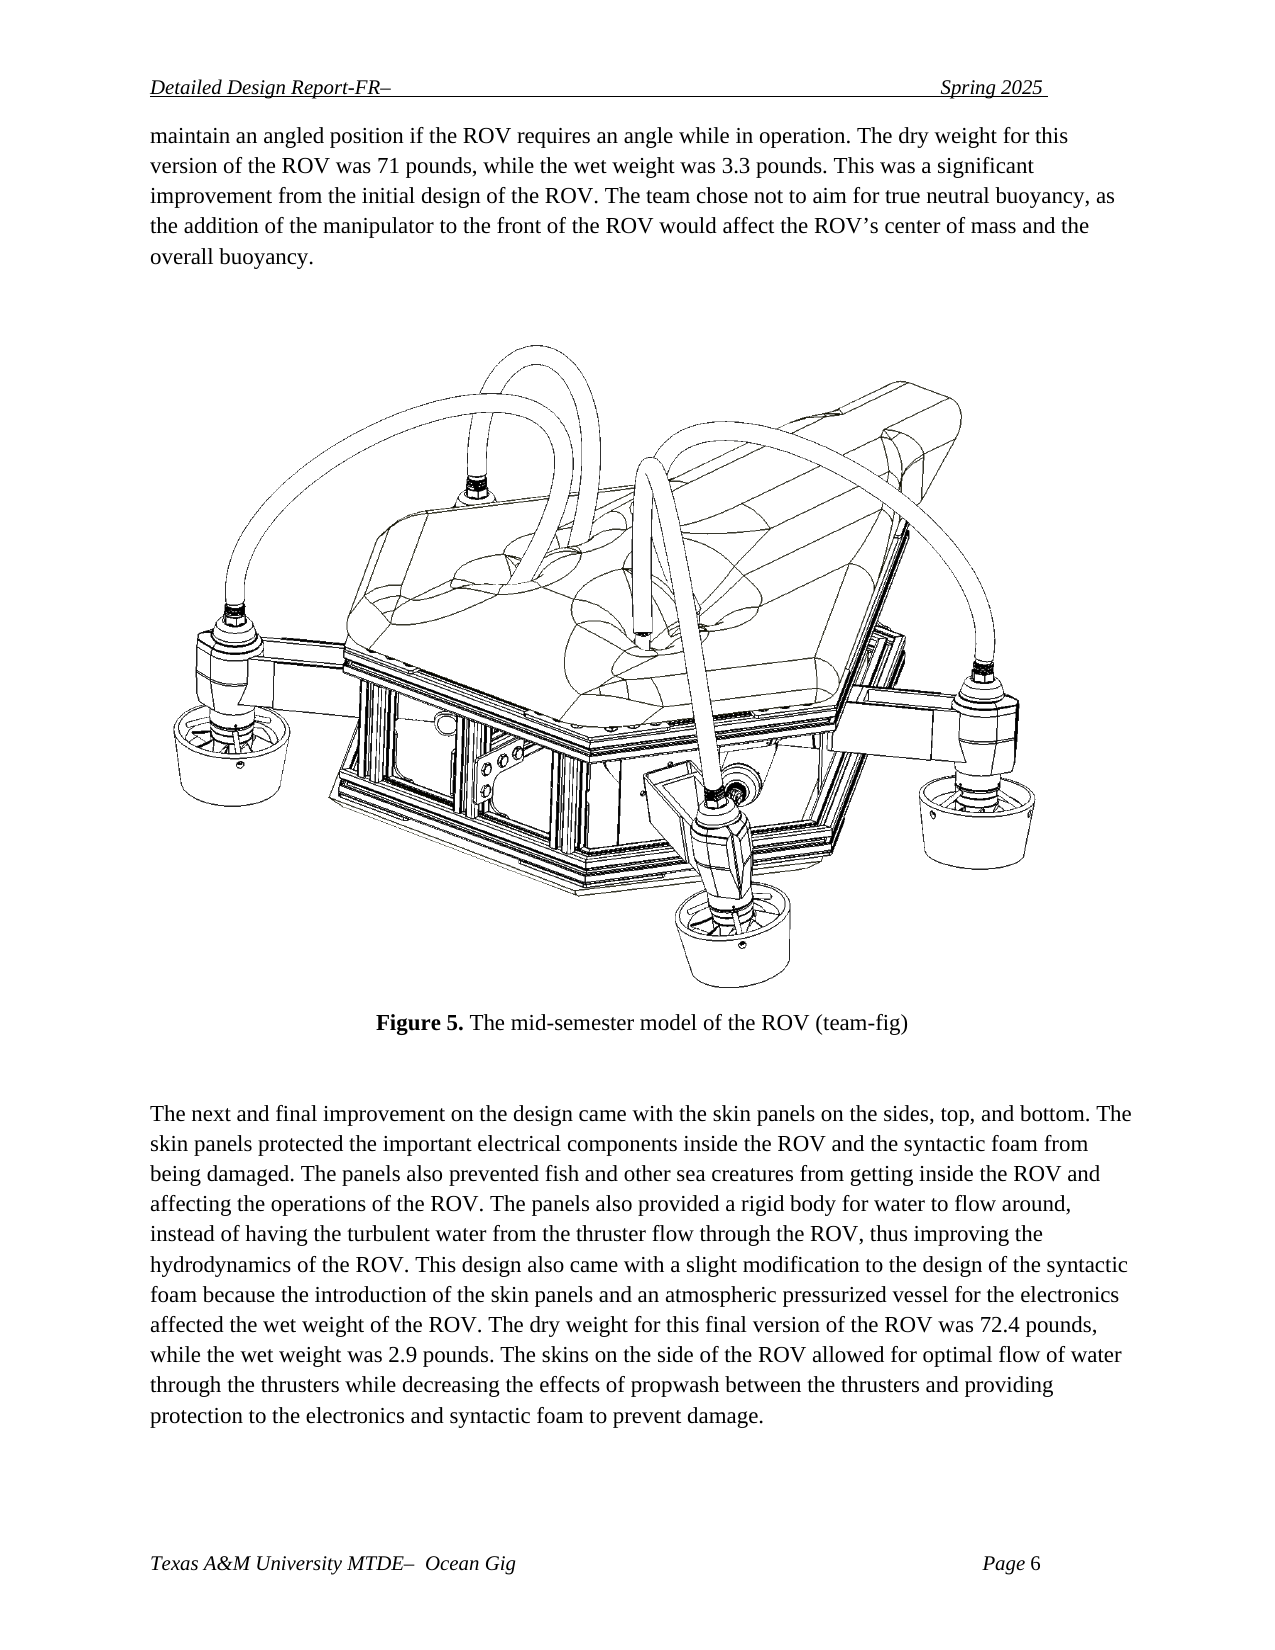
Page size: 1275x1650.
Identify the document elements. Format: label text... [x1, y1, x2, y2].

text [150, 122, 1134, 269]
text The next and final improvement on the design came with the skin panels on the sides, top, and bottom. The skin panels protected the important electrical components inside the ROV and the syntactic foam from being damaged. The panels also prevented fish and other sea creatures from getting inside the ROV and affecting the operations of the ROV. The panels also provided a rigid body for water to flow around, instead of having the turbulent water from the thruster flow through the ROV, thus improving the hydrodynamics of the ROV. This design also came with a slight modification to the design of the syntactic foam because the introduction of the skin panels and an atmospheric pressurized vessel for the electronics affected the wet weight of the ROV. The dry weight for this final version of the ROV was 72.4 pounds, while the wet weight was 2.9 pounds. The skins on the side of the ROV allowed for optimal flow of water through the thrusters while decreasing the effects of propwash between the thrusters and providing protection to the electronics and syntactic foam to prevent damage. [150, 1100, 1134, 1428]
text Figure 5. The mid-semester model of the ROV (team-fig) [150, 1009, 1134, 1035]
picture [150, 333, 1134, 1006]
